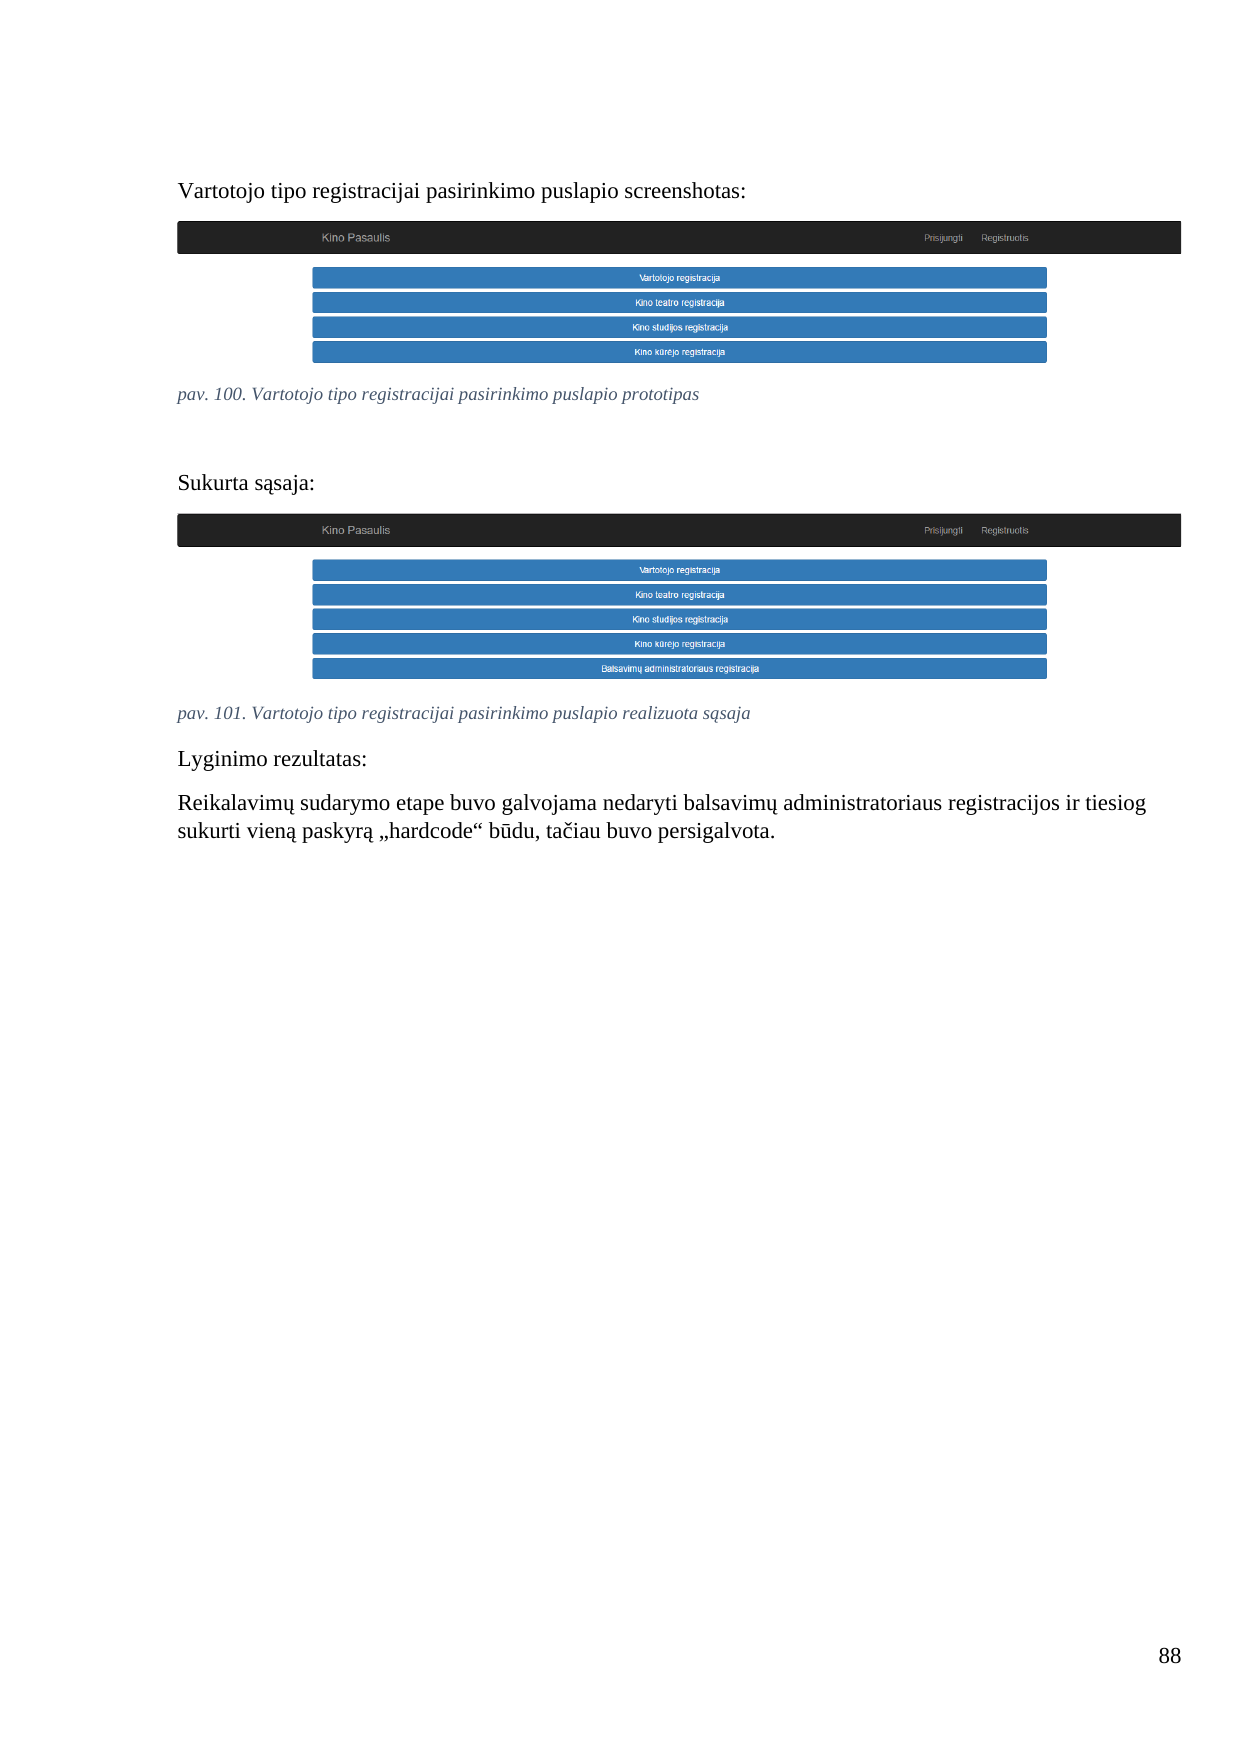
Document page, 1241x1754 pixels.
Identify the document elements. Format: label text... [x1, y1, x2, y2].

text Reikalavimų sudarymo etape buvo galvojama nedaryti balsavimų administratoriaus registracijos ir tiesiog sukurti vieną paskyrą „hardcode“ būdu, tačiau buvo persigalvota. [177, 789, 1181, 843]
text Sukurta sąsaja: [177, 469, 1181, 496]
picture [177, 221, 1182, 365]
picture [177, 513, 1182, 684]
text Lyginimo rezultatas: [177, 744, 1181, 771]
text pav. 100. Vartotojo tipo registracijai pasirinkimo puslapio prototipas [177, 382, 1181, 404]
text pav. 101. Vartotojo tipo registracijai pasirinkimo puslapio realizuota sąsaja [177, 702, 1181, 724]
text Vartotojo tipo registracijai pasirinkimo puslapio screenshotas: [177, 177, 1181, 203]
